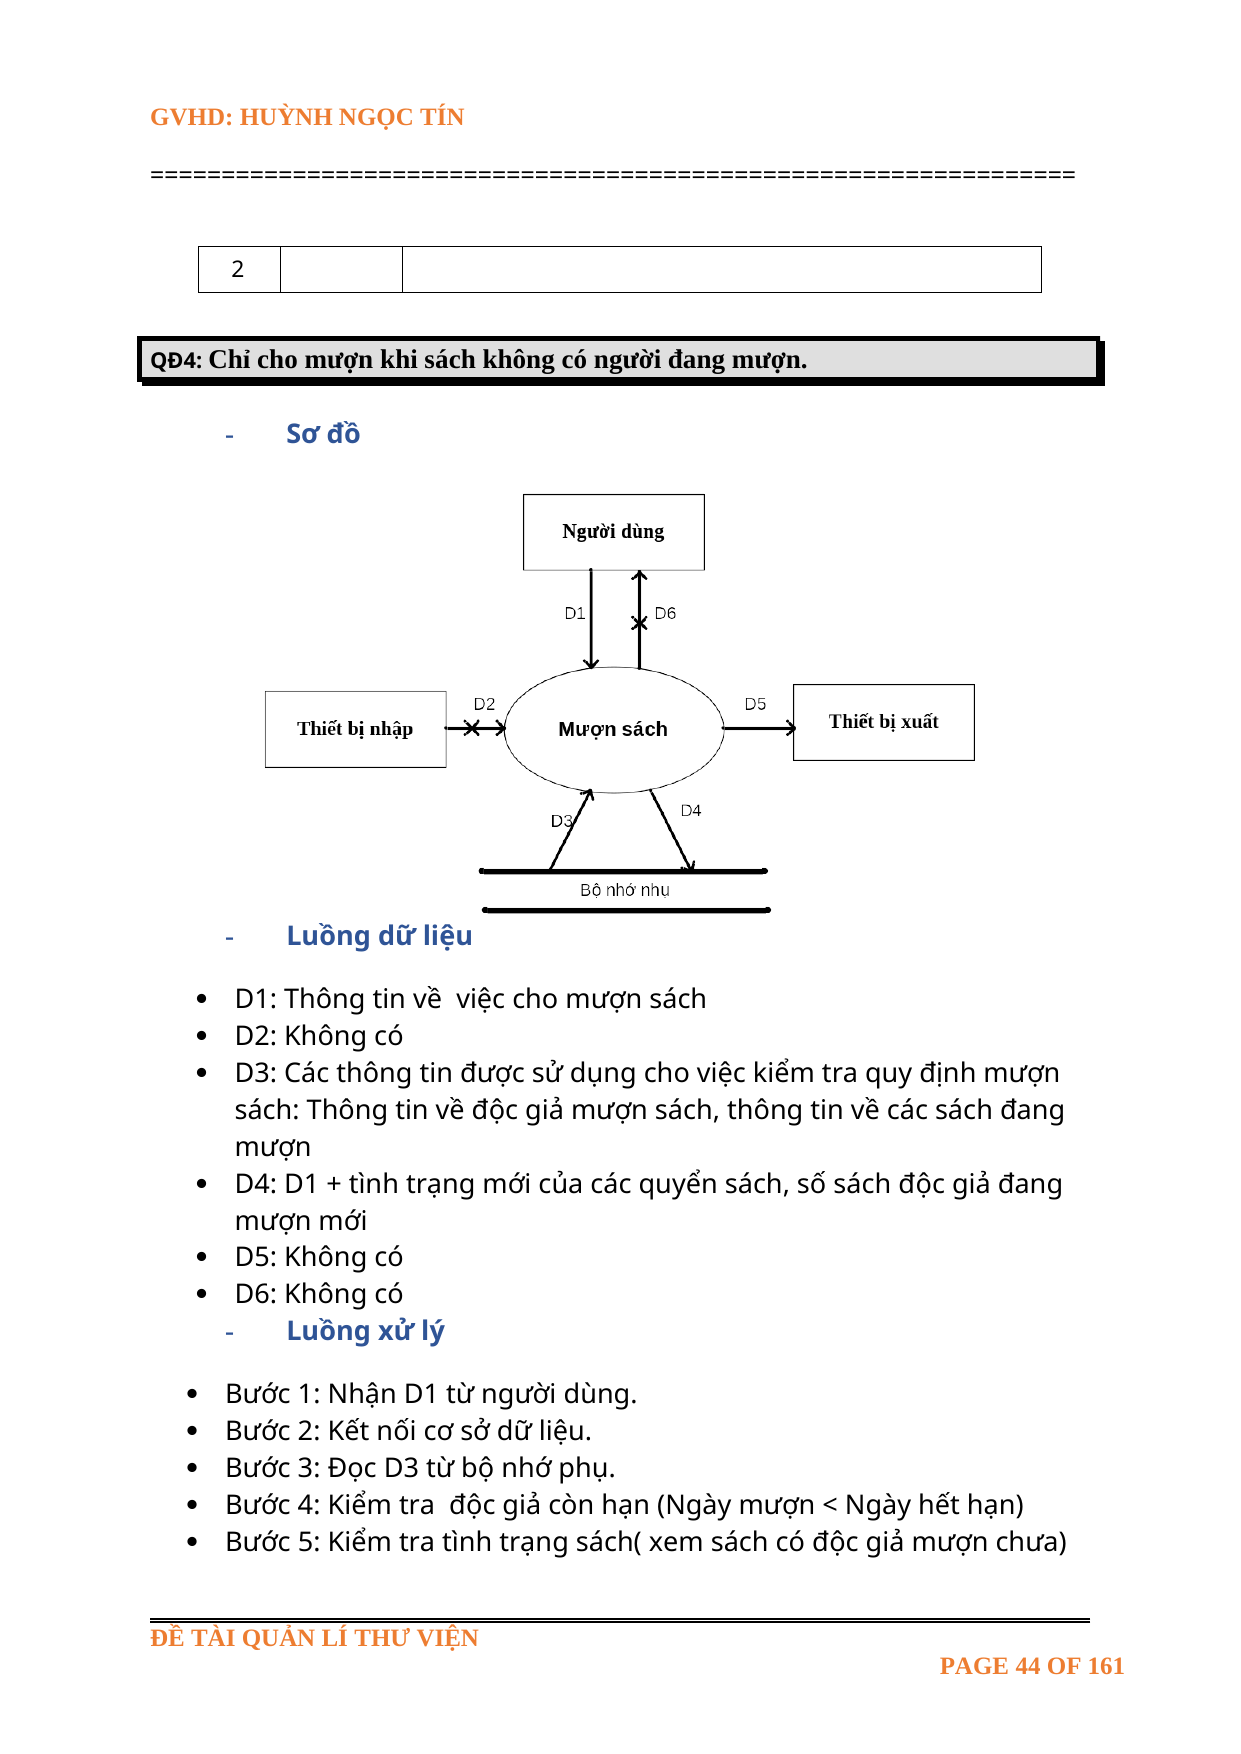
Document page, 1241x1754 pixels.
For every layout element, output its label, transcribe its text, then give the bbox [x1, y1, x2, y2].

table_cell [281, 247, 402, 292]
list Bước 4: Kiểm tra độc giả còn hạn (Ngày mượn < Ngày hết hạn) [187, 1485, 1087, 1522]
list Sơ đồ [225, 414, 1090, 451]
list Bước 5: Kiểm tra tình trạng sách( xem sách có độc giả mượn chưa) [187, 1522, 1087, 1559]
list D1: Thông tin về việc cho mượn sách [197, 980, 1087, 1017]
list Luồng dữ liệu [225, 916, 1090, 953]
table_cell [403, 247, 1041, 292]
list Bước 1: Nhận D1 từ người dùng. [187, 1375, 1087, 1412]
table_cell 2 [199, 247, 280, 292]
list D6: Không có [197, 1275, 1087, 1312]
text QĐ4: Chỉ cho mượn khi sách không có người đang mượn. [142, 341, 1096, 377]
list D4: D1 + tình trạng mới của các quyển sách, số sách độc giả đang mượn mới [197, 1164, 1087, 1238]
list D5: Không có [197, 1238, 1087, 1275]
list Bước 3: Đọc D3 từ bộ nhớ phụ. [187, 1448, 1087, 1485]
list Luồng xử lý [225, 1312, 1090, 1348]
list Bước 2: Kết nối cơ sở dữ liệu. [187, 1412, 1087, 1448]
list D2: Không có [197, 1017, 1087, 1053]
list D3: Các thông tin được sử dụng cho việc kiểm tra quy định mượn sách: Thông tin về độc giả mượn sách, thông tin về các sách đang mượn [197, 1053, 1087, 1164]
